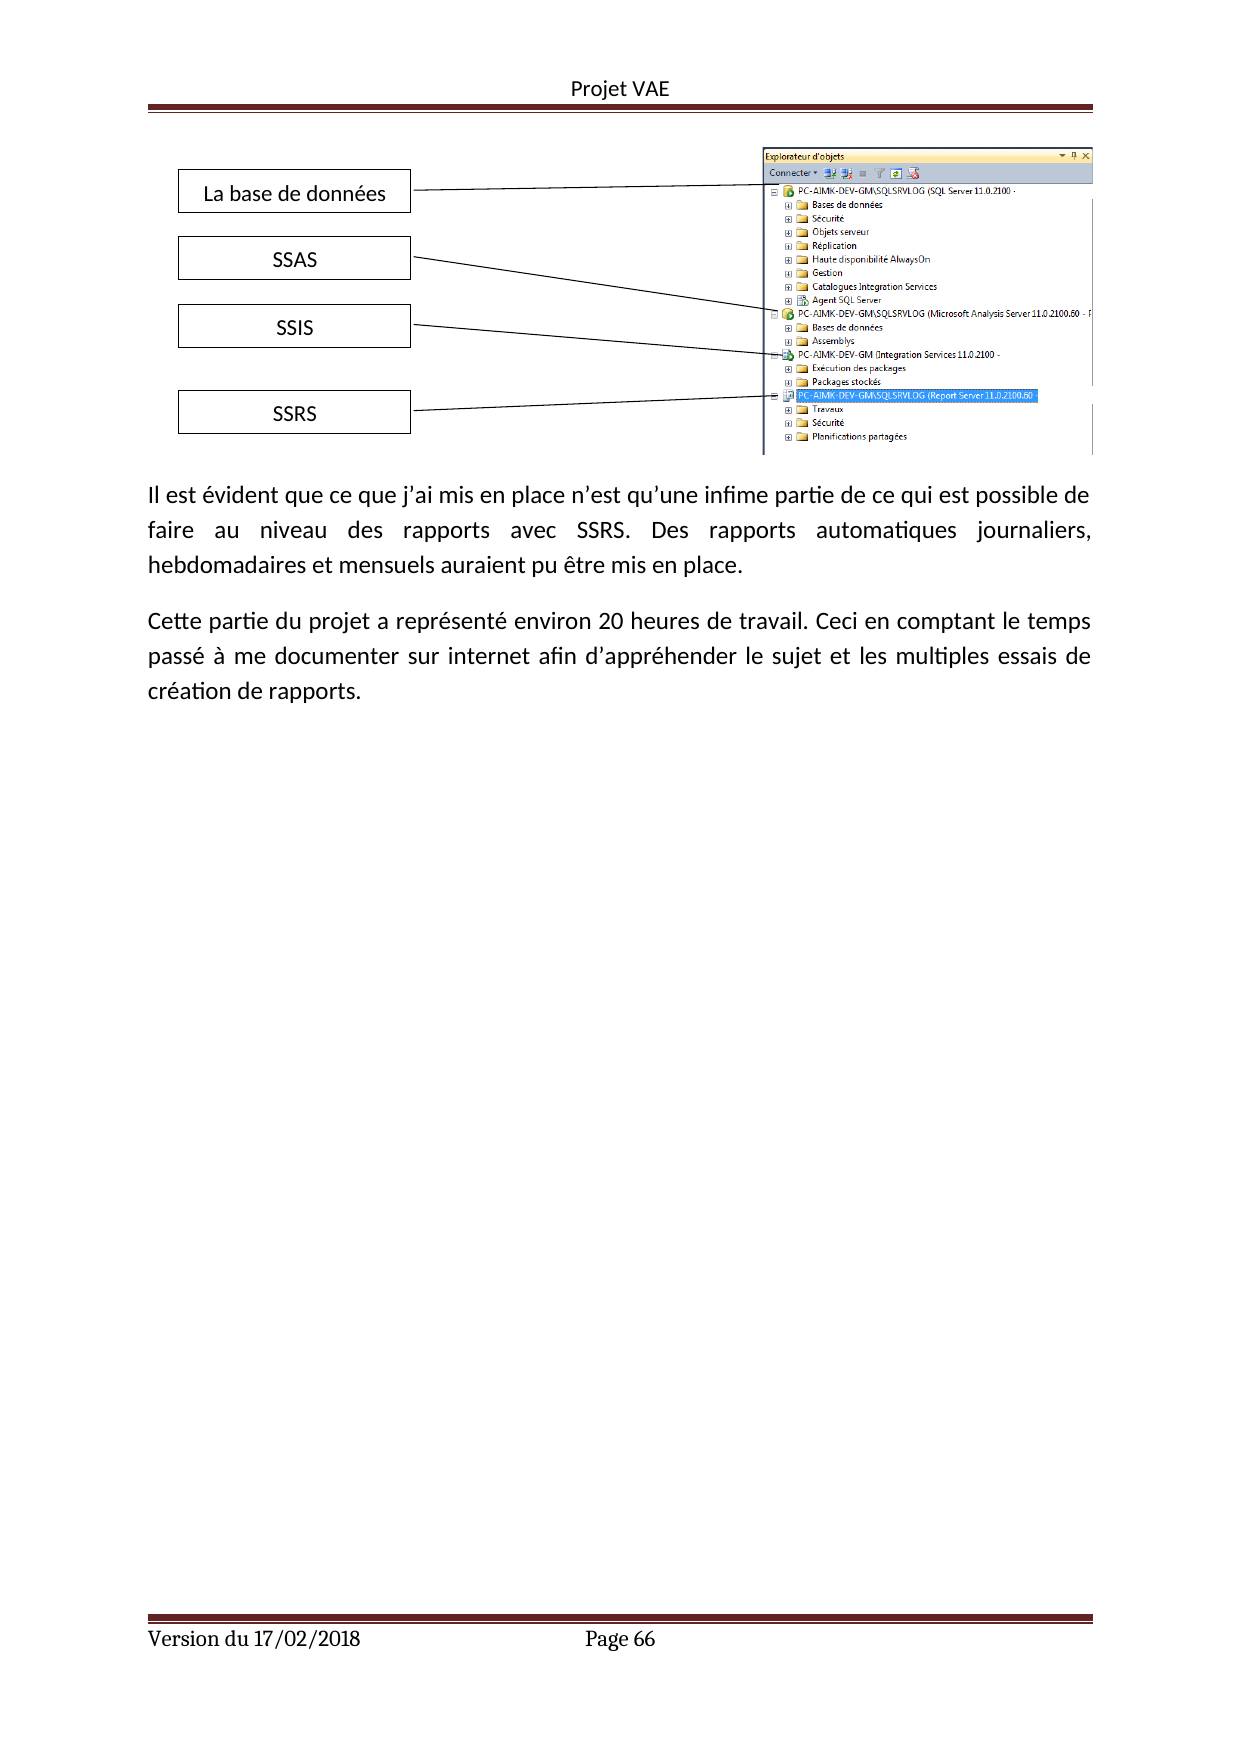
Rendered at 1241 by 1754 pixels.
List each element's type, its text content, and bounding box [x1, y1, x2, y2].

picture [762, 147, 1093, 455]
text Il est évident que ce que j’ai mis en place n’est qu’une infime partie de ce qui est possible de faire au niveau des rapports avec SSRS. Des rapports automatiques journaliers, hebdomadaires et mensuels auraient pu être mis en place. [148, 479, 1093, 580]
text Cette partie du projet a représenté environ 20 heures de travail. Ceci en comptant le temps passé à me documenter sur internet afin d’appréhender le sujet et les multiples essais de création de rapports. [148, 605, 1093, 706]
